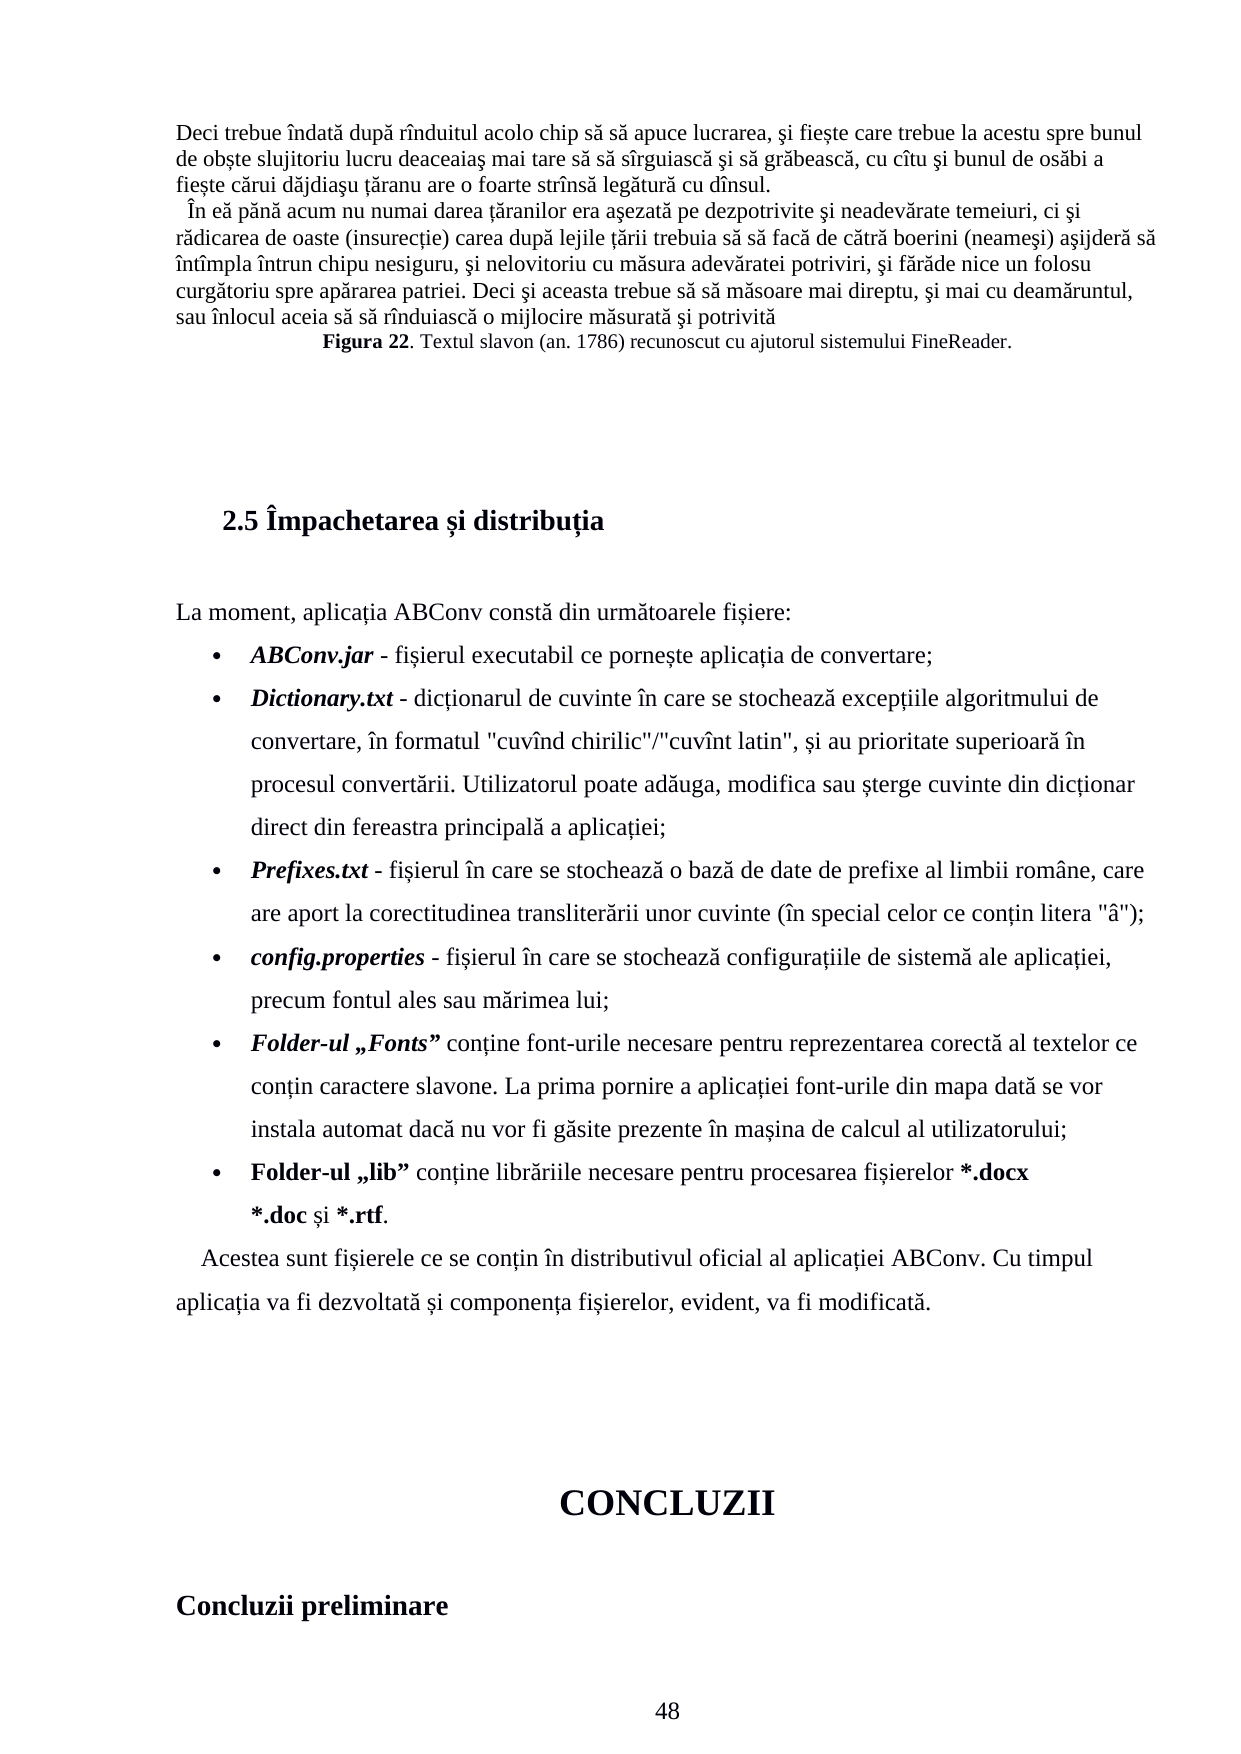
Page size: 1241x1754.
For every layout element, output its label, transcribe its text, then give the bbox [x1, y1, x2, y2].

text 2.5 Împachetarea și distribuția [198, 503, 1159, 537]
text Figura 22. Textul slavon (an. 1786) recunoscut cu ajutorul sistemului FineReader. [176, 329, 1159, 353]
list ABConv.jar - fișierul executabil ce pornește aplicația de convertare; [213, 640, 1159, 668]
text La moment, aplicația ABConv constă din următoarele fișiere: [176, 597, 1159, 625]
list Dictionary.txt - dicționarul de cuvinte în care se stochează excepțiile algoritmului de convertare, în formatul "cuvînd chirilic"/"cuvînt latin", și au prioritate superioară în procesul convertării. Utilizatorul poate adăuga, modifica sau șterge cuvinte din dicționar direct din fereastra principală a aplicației; [213, 683, 1159, 841]
list config.properties - fișierul în care se stochează configurațiile de sistemă ale aplicației, precum fontul ales sau mărimea lui; [213, 942, 1159, 1013]
text Acestea sunt fișierele ce se conțin în distributivul oficial al aplicației ABConv. Cu timpul aplicația va fi dezvoltată și componența fișierelor, evident, va fi modificată. [176, 1243, 1159, 1315]
text Concluzii preliminare [176, 1588, 1159, 1622]
list Prefixes.txt - fișierul în care se stochează o bază de date de prefixe al limbii române, care are aport la corectitudinea transliterării unor cuvinte (în special celor ce conțin litera "â"); [213, 855, 1159, 927]
text CONCLUZII [176, 1481, 1159, 1524]
list Folder-ul „Fonts” conține font-urile necesare pentru reprezentarea corectă al textelor ce conțin caractere slavone. La prima pornire a aplicației font-urile din mapa dată se vor instala automat dacă nu vor fi găsite prezente în mașina de calcul al utilizatorului; [213, 1028, 1159, 1143]
list Folder-ul „lib” conține librăriile necesare pentru procesarea fișierelor *.docx *.doc și *.rtf. [213, 1157, 1159, 1229]
